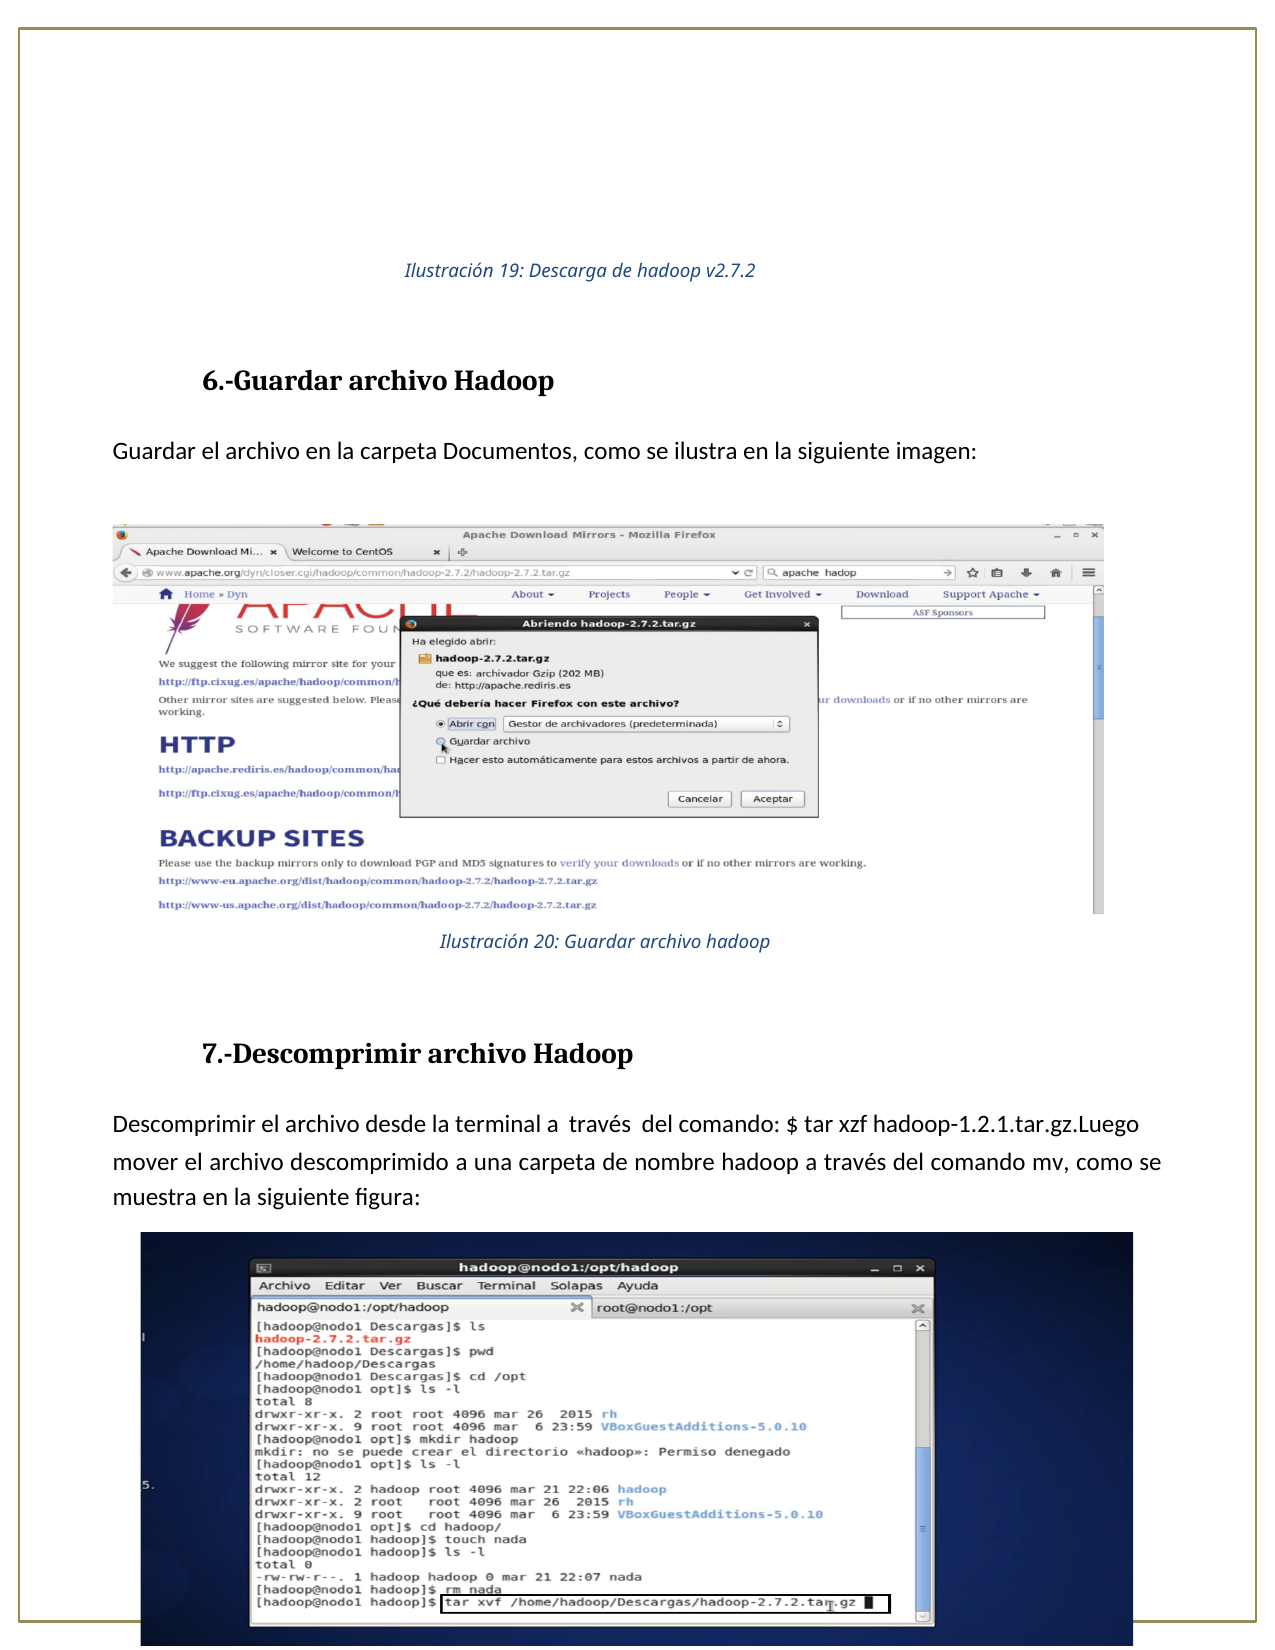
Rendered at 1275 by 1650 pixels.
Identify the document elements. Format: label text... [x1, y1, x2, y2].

text mover el archivo descomprimido a una carpeta de nombre hadoop a través del comando mv, como se muestra en la siguiente figura: [112, 1146, 1162, 1211]
picture [140, 1232, 1134, 1646]
subtitle 7.-Descomprimir archivo Hadoop [202, 1037, 1162, 1071]
subtitle 6.-Guardar archivo Hadoop [202, 364, 1162, 397]
text Descomprimir el archivo desde la terminal a través del comando: $ tar xzf hadoop-1.2.1.tar.gz.Luego [112, 1109, 1162, 1139]
text Guardar el archivo en la carpeta Documentos, como se ilustra en la siguiente imagen: [112, 435, 1133, 465]
picture [112, 524, 1108, 914]
